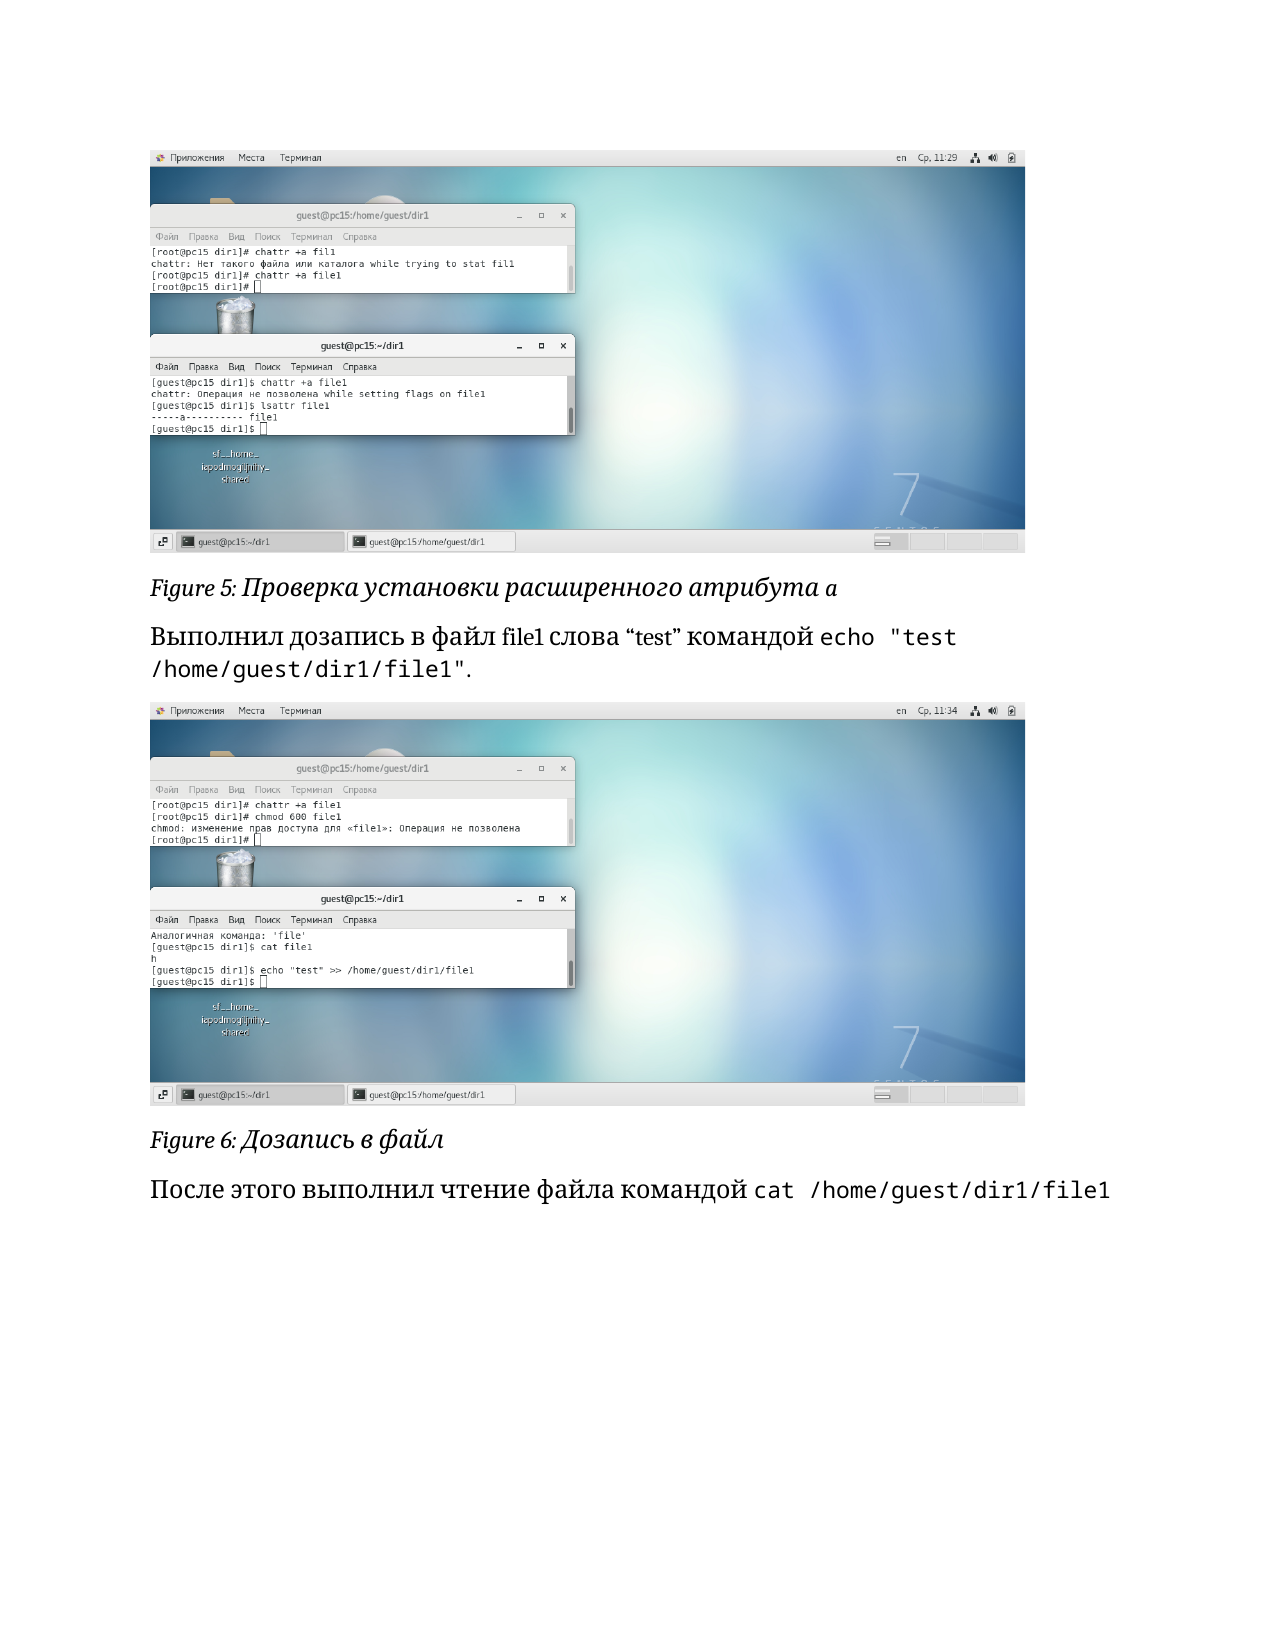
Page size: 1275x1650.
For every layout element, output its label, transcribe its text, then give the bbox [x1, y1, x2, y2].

text После этого выполнил чтение файла командой cat /home/guest/dir1/file1 [150, 1174, 1125, 1205]
picture [150, 150, 1025, 553]
text Figure 5: Проверка установки расширенного атрибута a [150, 574, 1125, 602]
picture [150, 702, 1025, 1106]
text Выполнил дозапись в файл file1 слова “test” командой echo "test /home/guest/dir1/file1". [150, 621, 1125, 684]
text Figure 6: Дозапись в файл [150, 1126, 1125, 1155]
